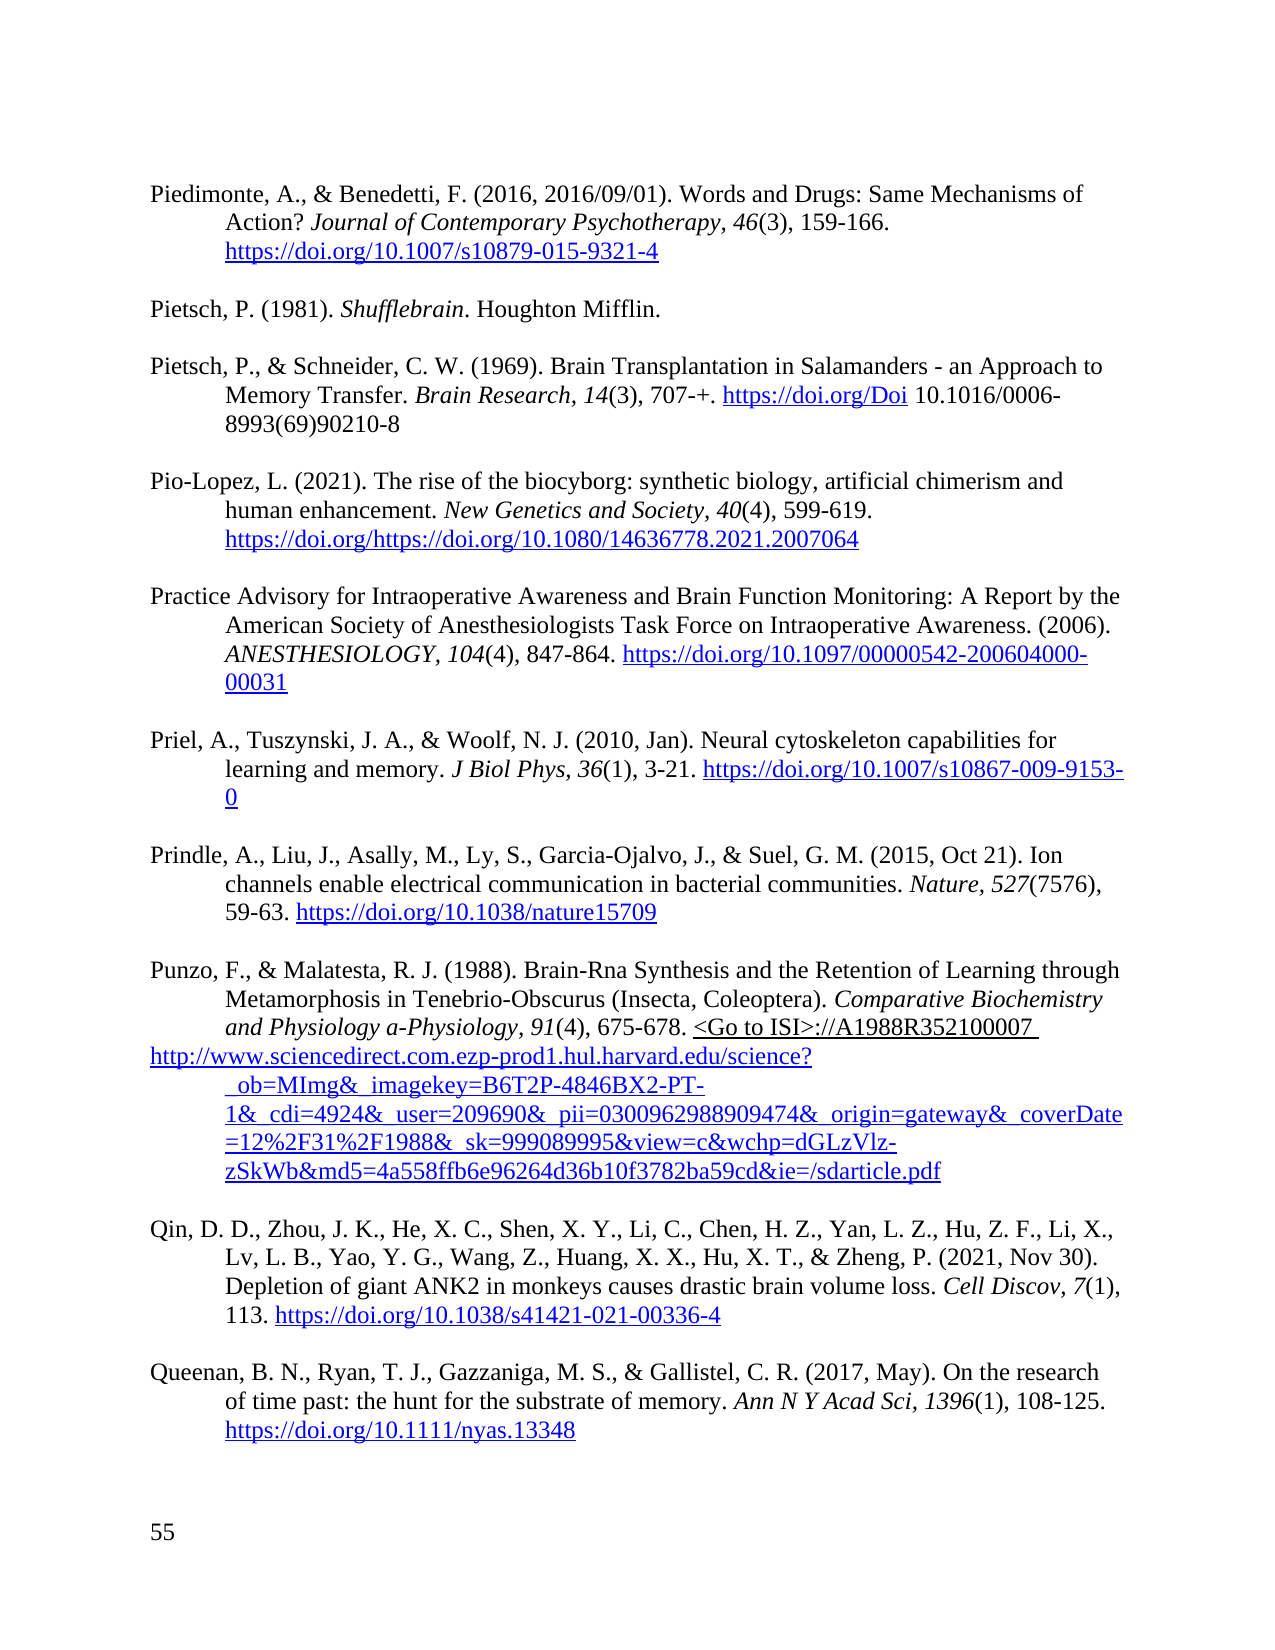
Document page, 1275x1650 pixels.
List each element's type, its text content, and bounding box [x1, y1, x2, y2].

text Pio-Lopez, L. (2021). The rise of the biocyborg: synthetic biology, artificial chimerism and human enhancement. New Genetics and Society, 40(4), 599-619. https://doi.org/https://doi.org/10.1080/14636778.2021.2007064 [150, 466, 1125, 552]
text Prindle, A., Liu, J., Asally, M., Ly, S., Garcia-Ojalvo, J., & Suel, G. M. (2015, Oct 21). Ion channels enable electrical communication in bacterial communities. Nature, 527(7576), 59-63. https://doi.org/10.1038/nature15709 [150, 840, 1125, 926]
text http://www.sciencedirect.com.ezp-prod1.hul.harvard.edu/science?_ob=MImg&_imagekey=B6T2P-4846BX2-PT-1&_cdi=4924&_user=209690&_pii=0300962988909474&_origin=gateway&_coverDate=12%2F31%2F1988&_sk=999089995&view=c&wchp=dGLzVlz-zSkWb&md5=4a558ffb6e96264d36b10f3782ba59cd&ie=/sdarticle.pdf [150, 1041, 1125, 1185]
text Qin, D. D., Zhou, J. K., He, X. C., Shen, X. Y., Li, C., Chen, H. Z., Yan, L. Z., Hu, Z. F., Li, X., Lv, L. B., Yao, Y. G., Wang, Z., Huang, X. X., Hu, X. T., & Zheng, P. (2021, Nov 30). Depletion of giant ANK2 in monkeys causes drastic brain volume loss. Cell Discov, 7(1), 113. https://doi.org/10.1038/s41421-021-00336-4 [150, 1214, 1125, 1329]
text Punzo, F., & Malatesta, R. J. (1988). Brain-Rna Synthesis and the Retention of Learning through Metamorphosis in Tenebrio-Obscurus (Insecta, Coleoptera). Comparative Biochemistry and Physiology a-Physiology, 91(4), 675-678. <Go to ISI>://A1988R352100007 [150, 955, 1125, 1041]
text Piedimonte, A., & Benedetti, F. (2016, 2016/09/01). Words and Drugs: Same Mechanisms of Action? Journal of Contemporary Psychotherapy, 46(3), 159-166. https://doi.org/10.1007/s10879-015-9321-4 [150, 179, 1125, 265]
text Priel, A., Tuszynski, J. A., & Woolf, N. J. (2010, Jan). Neural cytoskeleton capabilities for learning and memory. J Biol Phys, 36(1), 3-21. https://doi.org/10.1007/s10867-009-9153-0 [150, 725, 1125, 811]
text Practice Advisory for Intraoperative Awareness and Brain Function Monitoring: A Report by the American Society of Anesthesiologists Task Force on Intraoperative Awareness. (2006). ANESTHESIOLOGY, 104(4), 847-864. https://doi.org/10.1097/00000542-200604000-00031 [150, 581, 1125, 696]
text Pietsch, P. (1981). Shufflebrain. Houghton Mifflin. [150, 294, 1125, 322]
text Pietsch, P., & Schneider, C. W. (1969). Brain Transplantation in Salamanders - an Approach to Memory Transfer. Brain Research, 14(3), 707-+. https://doi.org/Doi 10.1016/0006-8993(69)90210-8 [150, 351, 1125, 437]
text Queenan, B. N., Ryan, T. J., Gazzaniga, M. S., & Gallistel, C. R. (2017, May). On the research of time past: the hunt for the substrate of memory. Ann N Y Acad Sci, 1396(1), 108-125. https://doi.org/10.1111/nyas.13348 [150, 1357, 1125, 1444]
